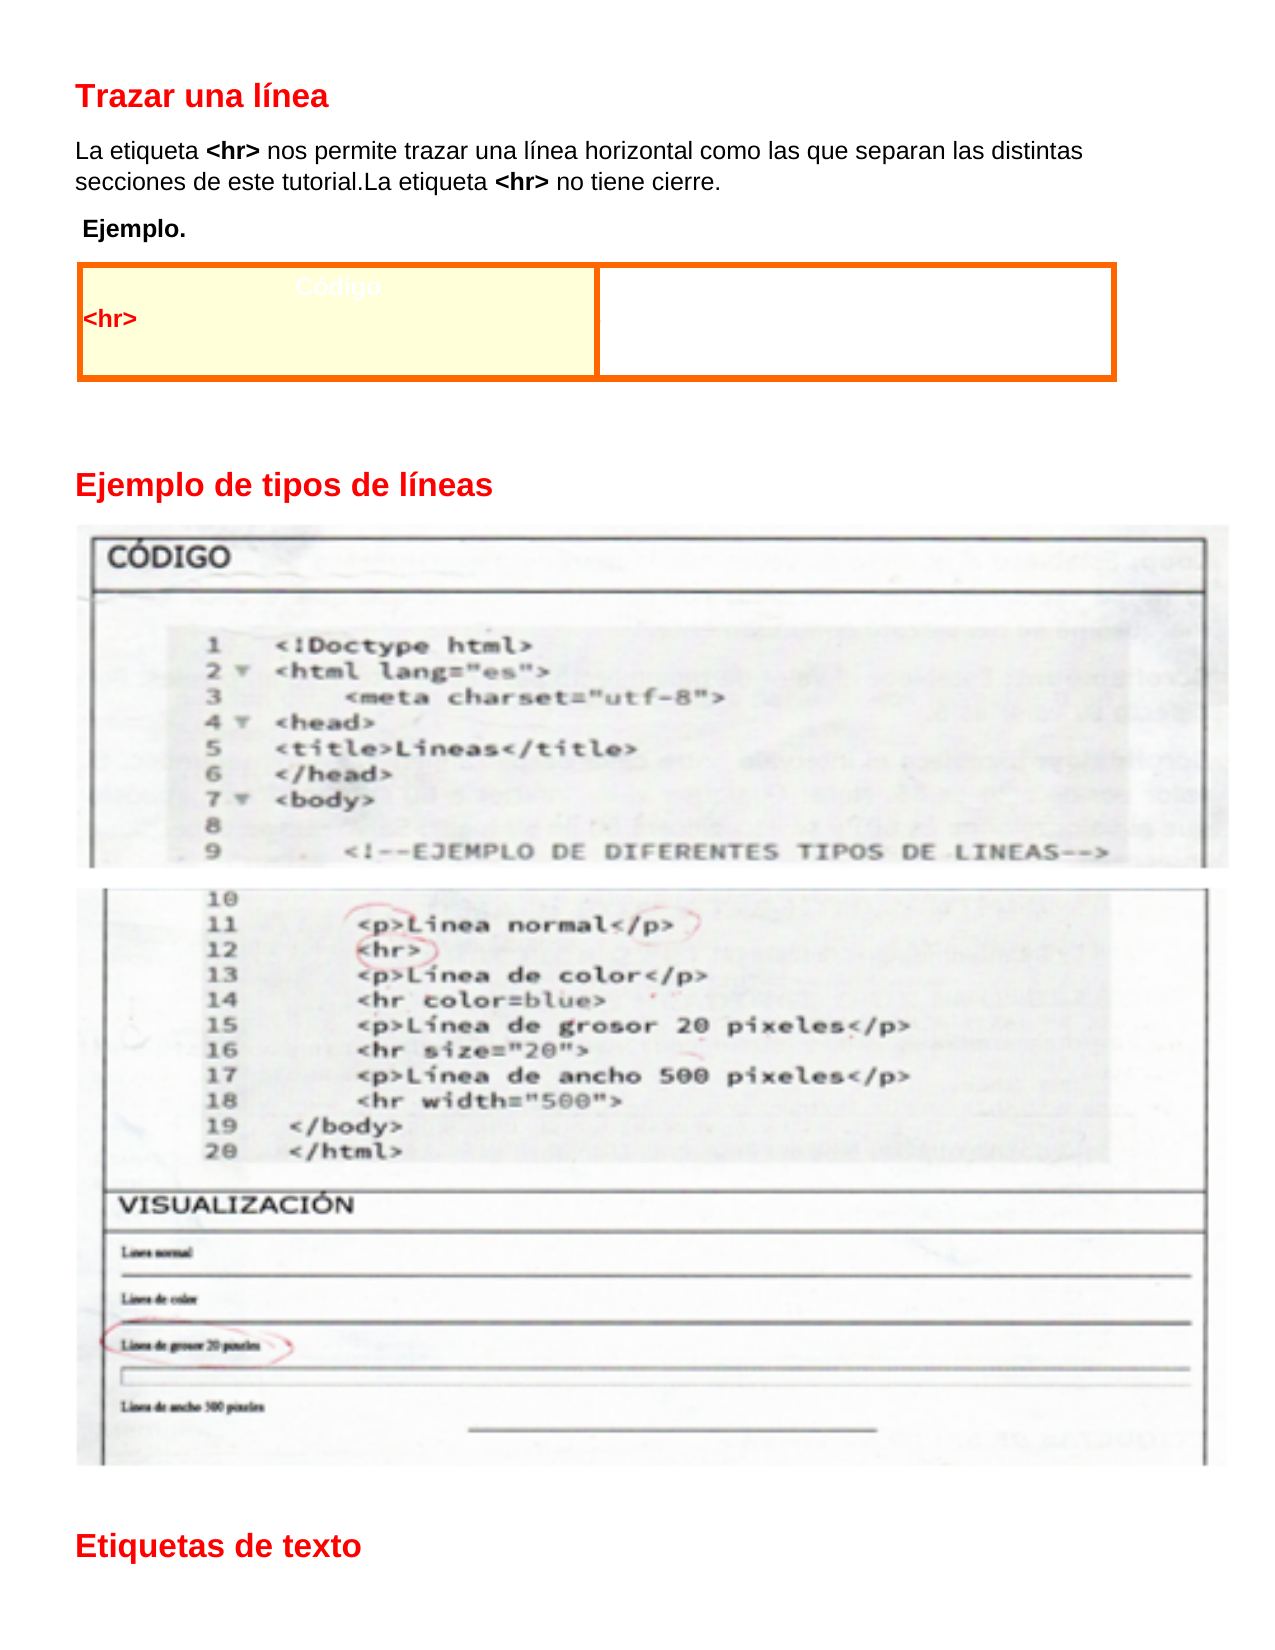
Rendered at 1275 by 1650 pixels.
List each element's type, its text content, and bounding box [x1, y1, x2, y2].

text Ejemplo. [75, 214, 1200, 243]
text La etiqueta <hr> nos permite trazar una línea horizontal como las que separan las distintas secciones de este tutorial.La etiqueta <hr> no tiene cierre. [75, 136, 1200, 195]
picture [75, 523, 1242, 1507]
text Ejemplo de tipos de líneas [75, 466, 1200, 504]
text Trazar una línea [75, 75, 1200, 116]
table_header Código <hr> [83, 268, 594, 375]
text Etiquetas de texto [75, 1526, 1200, 1564]
table_header Resultado [600, 268, 1111, 375]
